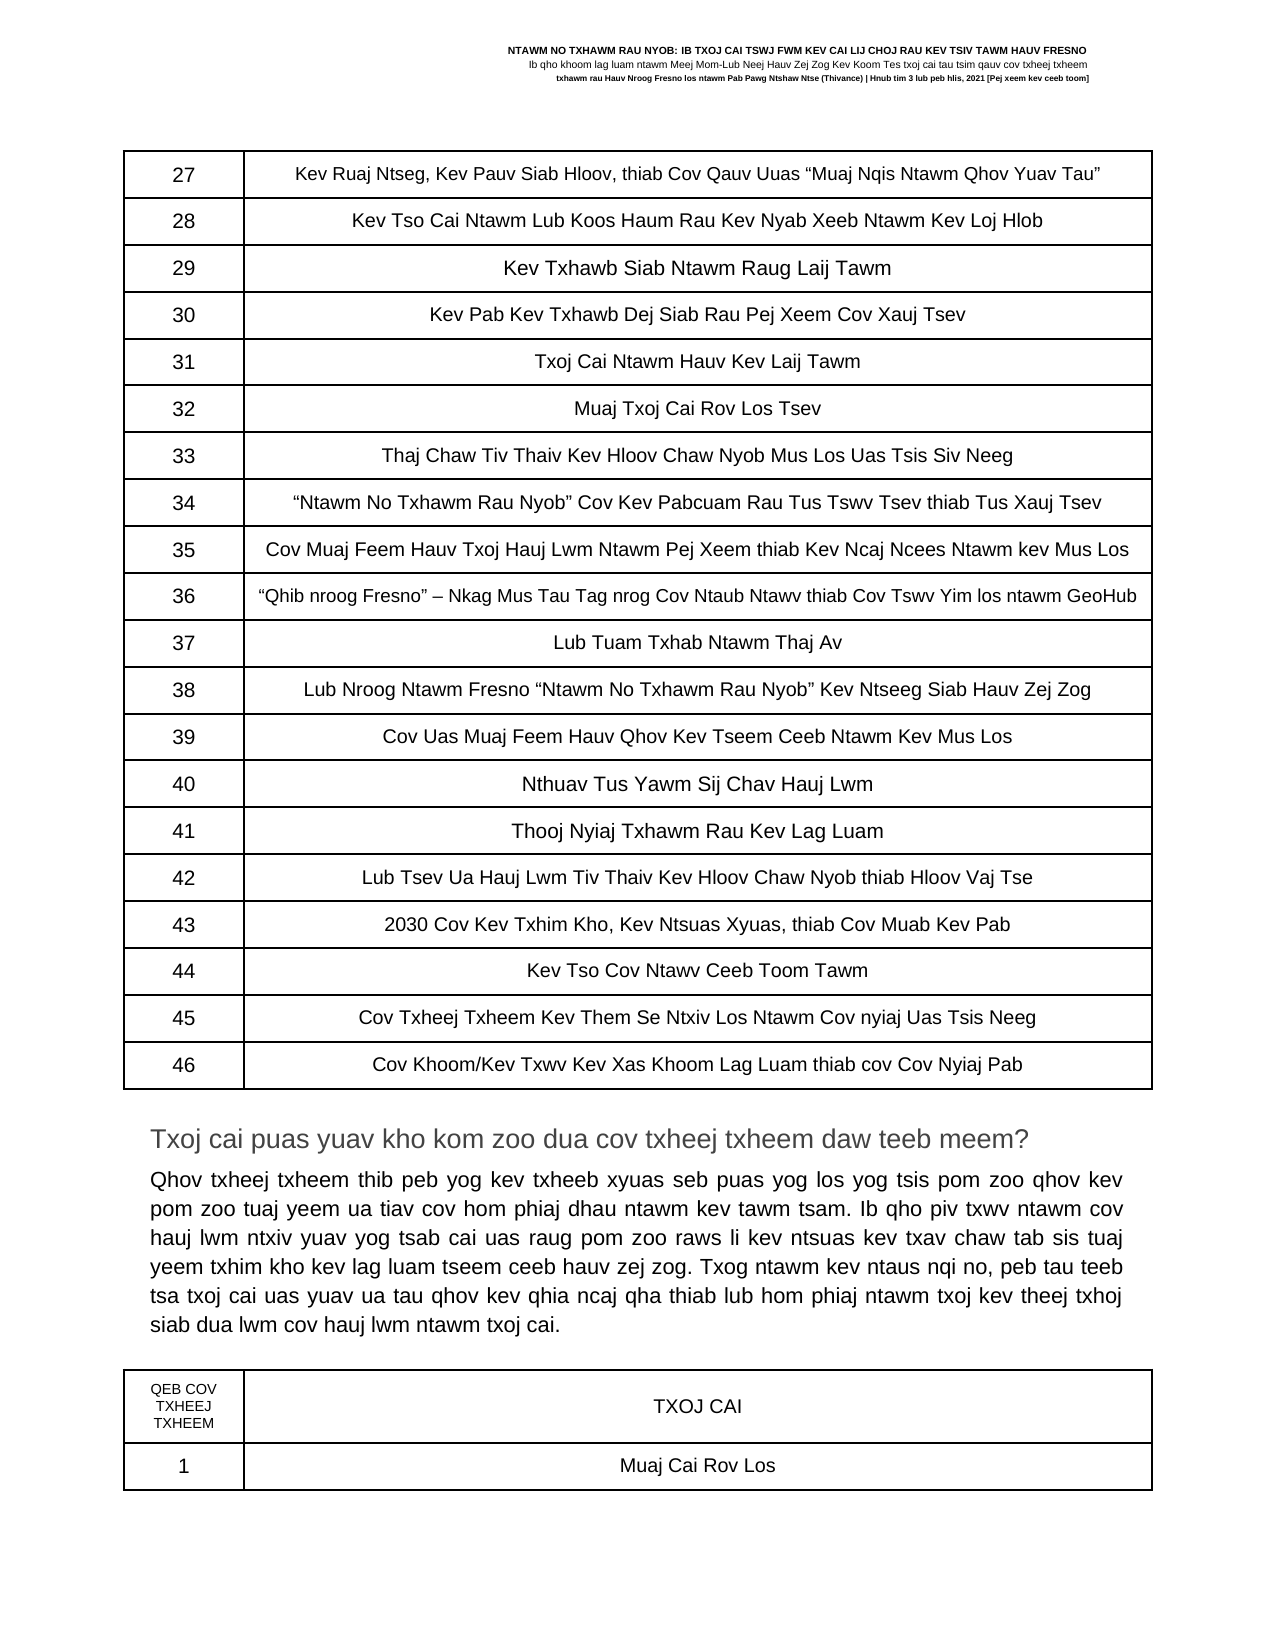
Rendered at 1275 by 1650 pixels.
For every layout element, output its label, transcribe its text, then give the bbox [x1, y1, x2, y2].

table_cell 31 [125, 340, 243, 384]
table_cell 34 [125, 480, 243, 525]
table_cell 29 [125, 246, 243, 291]
table_cell 33 [125, 433, 243, 478]
table_cell Thaj Chaw Tiv Thaiv Kev Hloov Chaw Nyob Mus Los Uas Tsis Siv Neeg [245, 433, 1151, 478]
table_cell 46 [125, 1043, 243, 1087]
table_cell 38 [125, 668, 243, 712]
table_cell 37 [125, 621, 243, 666]
table_cell Thooj Nyiaj Txhawm Rau Kev Lag Luam [245, 808, 1151, 853]
table_cell 27 [125, 152, 243, 197]
table_cell 39 [125, 715, 243, 759]
subtitle Txoj cai puas yuav kho kom zoo dua cov txheej txheem daw teeb meem? [150, 1123, 1125, 1154]
table_cell 45 [125, 996, 243, 1041]
table_cell Cov Txheej Txheem Kev Them Se Ntxiv Los Ntawm Cov nyiaj Uas Tsis Neeg [245, 996, 1151, 1041]
table_cell 41 [125, 808, 243, 853]
table_cell “Qhib nroog Fresno” – Nkag Mus Tau Tag nrog Cov Ntaub Ntawv thiab Cov Tswv Yim los ntawm GeoHub [245, 574, 1151, 619]
table_cell Lub Nroog Ntawm Fresno “Ntawm No Txhawm Rau Nyob” Kev Ntseeg Siab Hauv Zej Zog [245, 668, 1151, 712]
table_cell Kev Pab Kev Txhawb Dej Siab Rau Pej Xeem Cov Xauj Tsev [245, 293, 1151, 337]
table_cell Kev Tso Cai Ntawm Lub Koos Haum Rau Kev Nyab Xeeb Ntawm Kev Loj Hlob [245, 199, 1151, 244]
table_cell 40 [125, 761, 243, 806]
table_cell Cov Uas Muaj Feem Hauv Qhov Kev Tseem Ceeb Ntawm Kev Mus Los [245, 715, 1151, 759]
table_cell 32 [125, 386, 243, 431]
table_cell “Ntawm No Txhawm Rau Nyob” Cov Kev Pabcuam Rau Tus Tswv Tsev thiab Tus Xauj Tsev [245, 480, 1151, 525]
table_cell Nthuav Tus Yawm Sij Chav Hauj Lwm [245, 761, 1151, 806]
table_cell Txoj Cai Ntawm Hauv Kev Laij Tawm [245, 340, 1151, 384]
table_cell Lub Tsev Ua Hauj Lwm Tiv Thaiv Kev Hloov Chaw Nyob thiab Hloov Vaj Tse [245, 855, 1151, 900]
table_cell Kev Tso Cov Ntawv Ceeb Toom Tawm [245, 949, 1151, 994]
table_cell Cov Khoom/Kev Txwv Kev Xas Khoom Lag Luam thiab cov Cov Nyiaj Pab [245, 1043, 1151, 1087]
table_cell 42 [125, 855, 243, 900]
table_cell Kev Ruaj Ntseg, Kev Pauv Siab Hloov, thiab Cov Qauv Uuas “Muaj Nqis Ntawm Qhov Yuav Tau” [245, 152, 1151, 197]
table_cell Kev Txhawb Siab Ntawm Raug Laij Tawm [245, 246, 1151, 291]
table_cell 44 [125, 949, 243, 994]
table_cell Lub Tuam Txhab Ntawm Thaj Av [245, 621, 1151, 666]
table_cell 1 [125, 1444, 243, 1488]
table_cell 2030 Cov Kev Txhim Kho, Kev Ntsuas Xyuas, thiab Cov Muab Kev Pab [245, 902, 1151, 947]
table_cell 30 [125, 293, 243, 337]
table_cell 28 [125, 199, 243, 244]
table_cell Muaj Txoj Cai Rov Los Tsev [245, 386, 1151, 431]
table_header TXOJ CAI [245, 1371, 1151, 1442]
table_cell Muaj Cai Rov Los [245, 1444, 1151, 1488]
table_cell 35 [125, 527, 243, 572]
text Qhov txheej txheem thib peb yog kev txheeb xyuas seb puas yog los yog tsis pom zoo qhov kev pom zoo tuaj yeem ua tiav cov hom phiaj dhau ntawm kev tawm tsam. Ib qho piv txwv ntawm cov hauj lwm ntxiv yuav yog tsab cai uas raug pom zoo raws li kev ntsuas kev txav chaw tab sis tuaj yeem txhim kho kev lag luam tseem ceeb hauv zej zog. Txog ntawm kev ntaus nqi no, peb tau teeb tsa txoj cai uas yuav ua tau qhov kev qhia ncaj qha thiab lub hom phiaj ntawm txoj kev theej txhoj siab dua lwm cov hauj lwm ntawm txoj cai. [150, 1167, 1125, 1337]
table_cell Cov Muaj Feem Hauv Txoj Hauj Lwm Ntawm Pej Xeem thiab Kev Ncaj Ncees Ntawm kev Mus Los [245, 527, 1151, 572]
table_header QEB COV TXHEEJ TXHEEM [125, 1371, 243, 1442]
table_cell 43 [125, 902, 243, 947]
table_cell 36 [125, 574, 243, 619]
